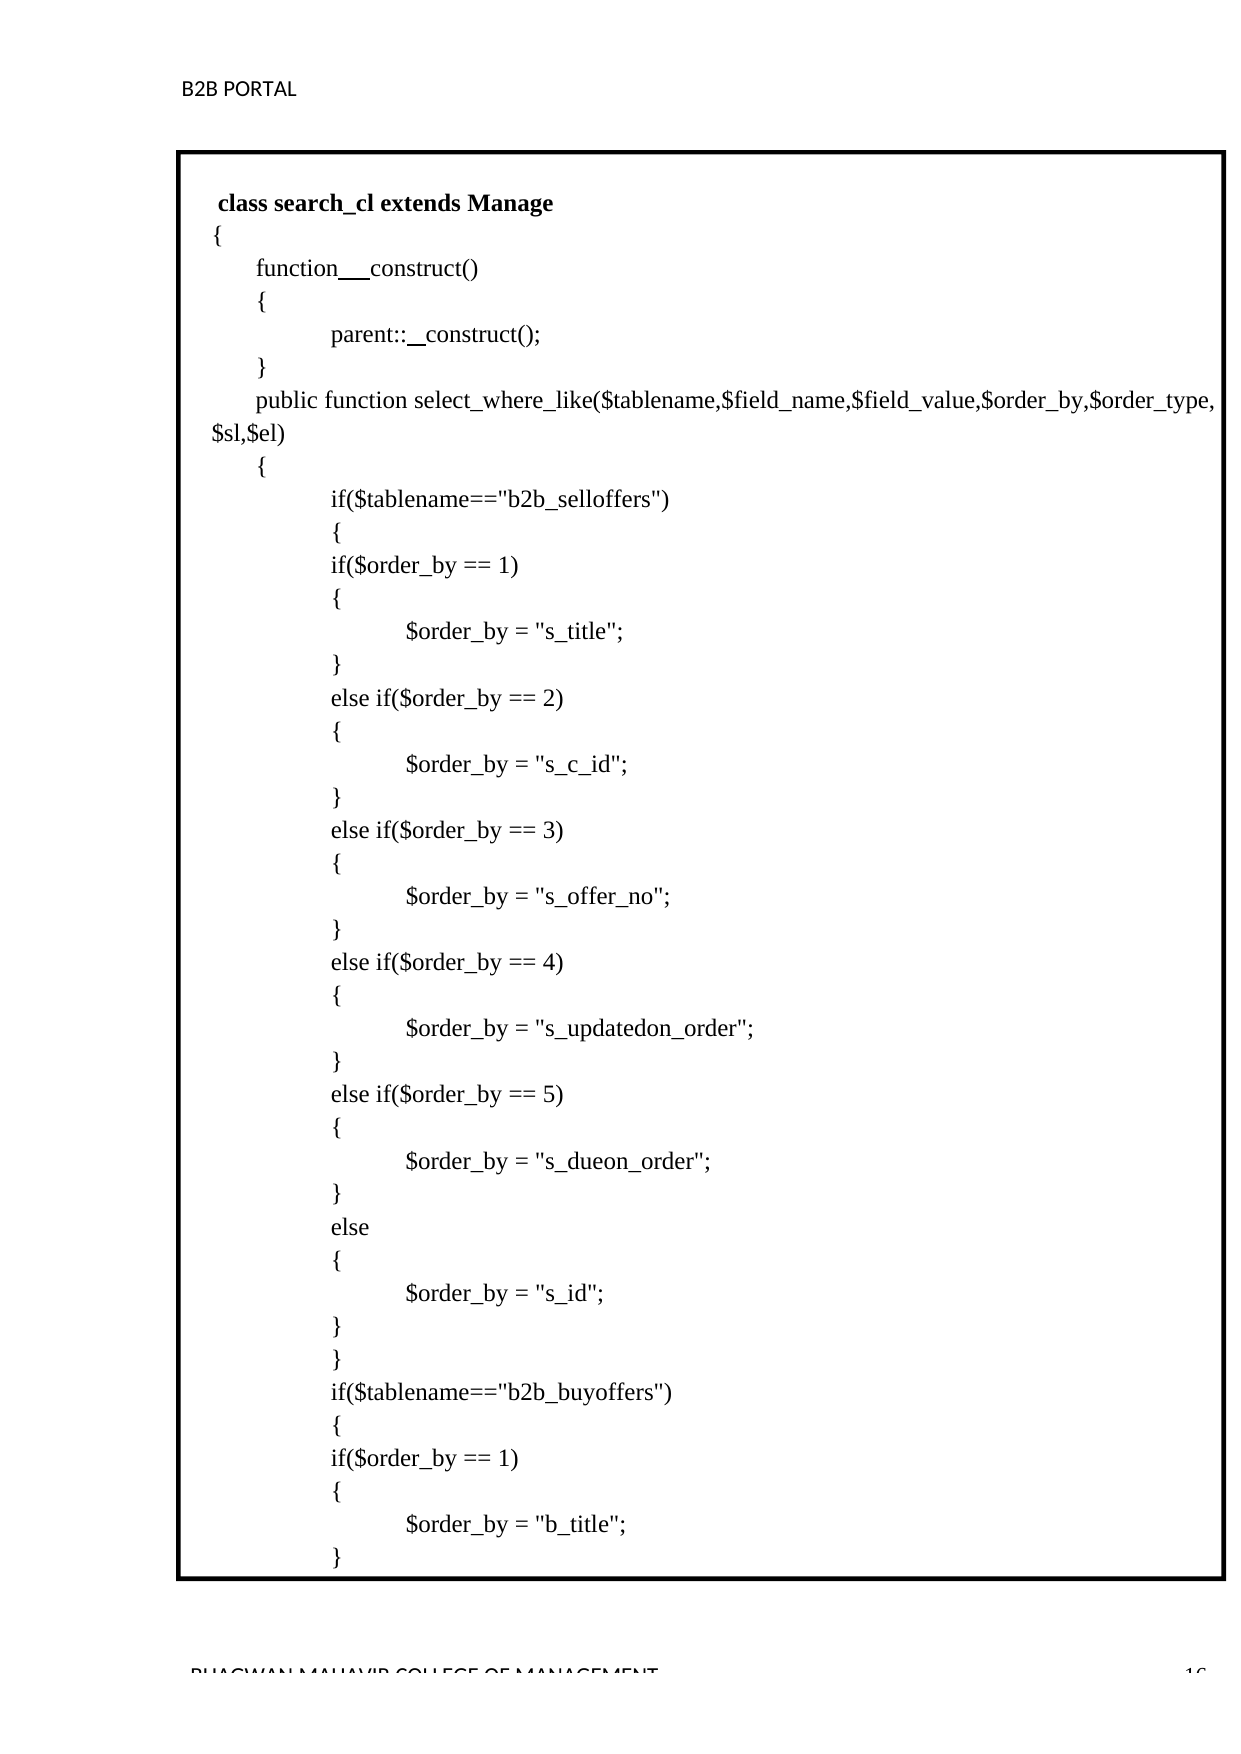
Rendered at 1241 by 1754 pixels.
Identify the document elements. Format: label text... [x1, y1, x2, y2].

text { [331, 1410, 1240, 1439]
text parent:: construct(); [331, 319, 1240, 348]
text { [256, 452, 1240, 480]
text { [211, 220, 1240, 249]
text } [331, 1046, 1240, 1075]
text else if($order_by == 4) [331, 947, 1240, 976]
text else if($order_by == 5) [331, 1079, 1240, 1108]
text { [256, 286, 1240, 315]
text { [331, 1476, 1240, 1505]
text else [331, 1212, 369, 1240]
text $order_by = "b_title"; [406, 1509, 1240, 1538]
text } [331, 914, 1240, 943]
text } [331, 1311, 369, 1339]
text function construct() [256, 253, 1240, 282]
text { [331, 848, 1240, 877]
text if($order_by == 1) [331, 550, 1240, 579]
text else if($order_by == 2) [331, 683, 1240, 711]
text } [331, 782, 1240, 810]
text { [331, 1245, 369, 1273]
text $order_by = "s_dueon_order"; [405, 1146, 1240, 1174]
text $order_by = "s_c_id"; [406, 749, 1240, 777]
text { [331, 583, 1240, 612]
text public function select_where_like($tablename,$field_name,$field_value,$order_by,$order_type,$sl,$el) [211, 386, 1240, 447]
text $order_by = "s_title"; [406, 616, 1240, 645]
subtitle class search_cl extends Manage [218, 188, 1240, 216]
text } [331, 1542, 1240, 1571]
text { [331, 517, 1240, 546]
text } [256, 352, 1240, 381]
text } [331, 649, 1240, 678]
text if($tablename=="b2b_buyoffers") [331, 1377, 1240, 1406]
text $order_by = "s_offer_no"; [406, 881, 1240, 910]
text if($order_by == 1) [331, 1443, 1240, 1472]
text { [331, 716, 1240, 744]
text } [331, 1344, 369, 1372]
text { [331, 980, 1240, 1009]
text $order_by = "s_updatedon_order"; [406, 1013, 1240, 1042]
text } [331, 1178, 369, 1207]
text $order_by = "s_id"; [405, 1278, 1240, 1307]
text else if($order_by == 3) [331, 815, 1240, 844]
text { [331, 1112, 1240, 1141]
text if($tablename=="b2b_selloffers") [331, 484, 1240, 513]
